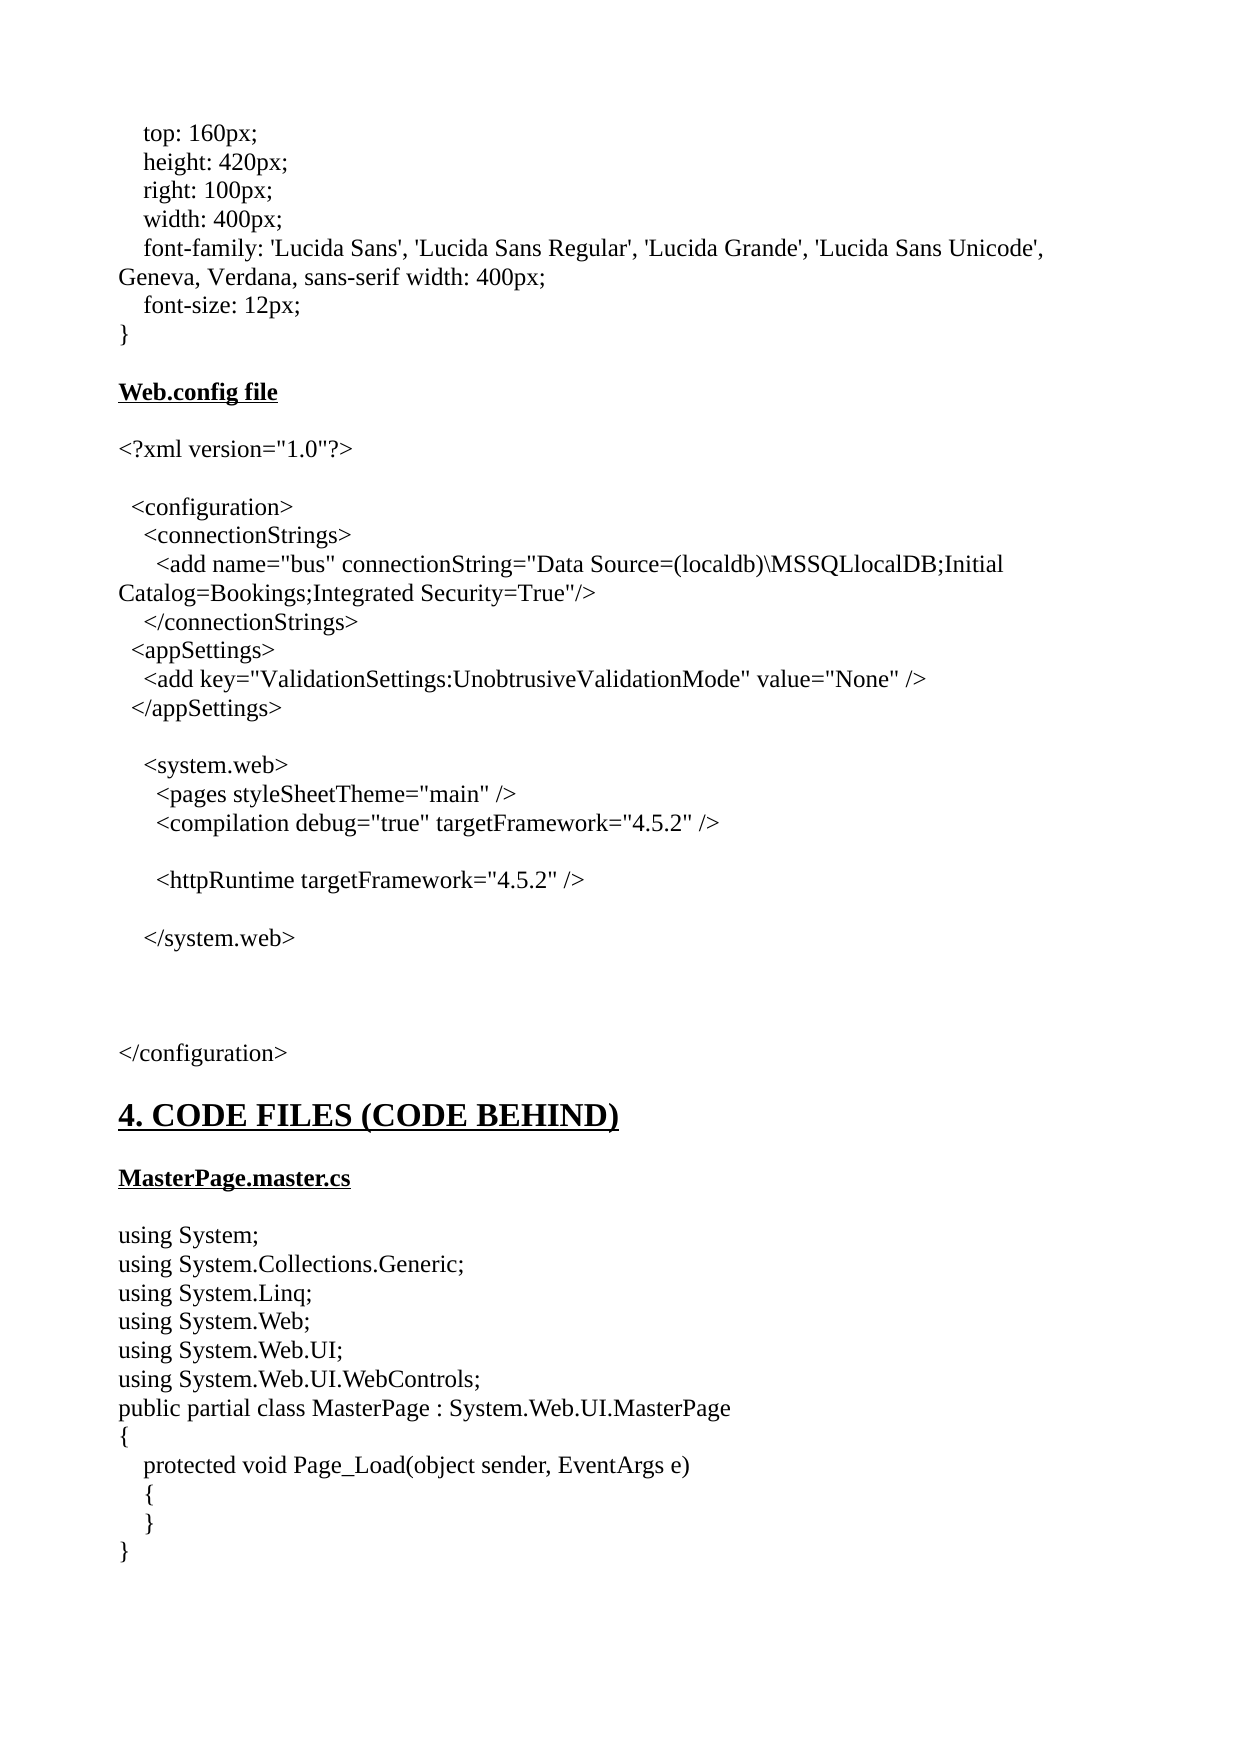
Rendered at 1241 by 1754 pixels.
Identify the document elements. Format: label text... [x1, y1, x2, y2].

text } [118, 319, 1122, 348]
text } [118, 1508, 1122, 1536]
text </connectionStrings> [118, 607, 1122, 636]
text using System; [118, 1220, 1122, 1249]
text { [118, 1479, 1122, 1508]
text <system.web> [118, 751, 1122, 779]
text font-size: 12px; [118, 291, 1122, 319]
text <pages styleSheetTheme="main" /> [118, 779, 1122, 808]
text MasterPage.master.cs [118, 1163, 1122, 1191]
text { [118, 1421, 1122, 1450]
text using System.Collections.Generic; [118, 1249, 1122, 1278]
text top: 160px; [118, 118, 1122, 147]
text <add key="ValidationSettings:UnobtrusiveValidationMode" value="None" /> [118, 664, 1122, 693]
text public partial class MasterPage : System.Web.UI.MasterPage [118, 1393, 1122, 1421]
text <compilation debug="true" targetFramework="4.5.2" /> [118, 808, 1122, 837]
text height: 420px; [118, 147, 1122, 176]
text using System.Web.UI.WebControls; [118, 1364, 1122, 1393]
text using System.Web; [118, 1306, 1122, 1335]
text <appSettings> [118, 636, 1122, 664]
text <configuration> [118, 492, 1122, 521]
text </system.web> [118, 923, 1122, 952]
text <httpRuntime targetFramework="4.5.2" /> [118, 866, 1122, 894]
text font-family: 'Lucida Sans', 'Lucida Sans Regular', 'Lucida Grande', 'Lucida Sans Unicode', Geneva, Verdana, sans-serif width: 400px; [118, 233, 1122, 291]
text <connectionStrings> [118, 521, 1122, 549]
text protected void Page_Load(object sender, EventArgs e) [118, 1450, 1122, 1479]
text </appSettings> [118, 693, 1122, 722]
text <add name="bus" connectionString="Data Source=(localdb)\MSSQLlocalDB;Initial Catalog=Bookings;Integrated Security=True"/> [118, 549, 1122, 607]
text } [118, 1536, 1122, 1565]
text 4. CODE FILES (CODE BEHIND) [118, 1096, 1122, 1134]
text right: 100px; [118, 176, 1122, 204]
text Web.config file [118, 377, 1122, 406]
text width: 400px; [118, 204, 1122, 233]
text using System.Web.UI; [118, 1335, 1122, 1364]
text </configuration> [118, 1038, 1122, 1067]
text using System.Linq; [118, 1278, 1122, 1306]
text <?xml version="1.0"?> [118, 434, 1122, 463]
